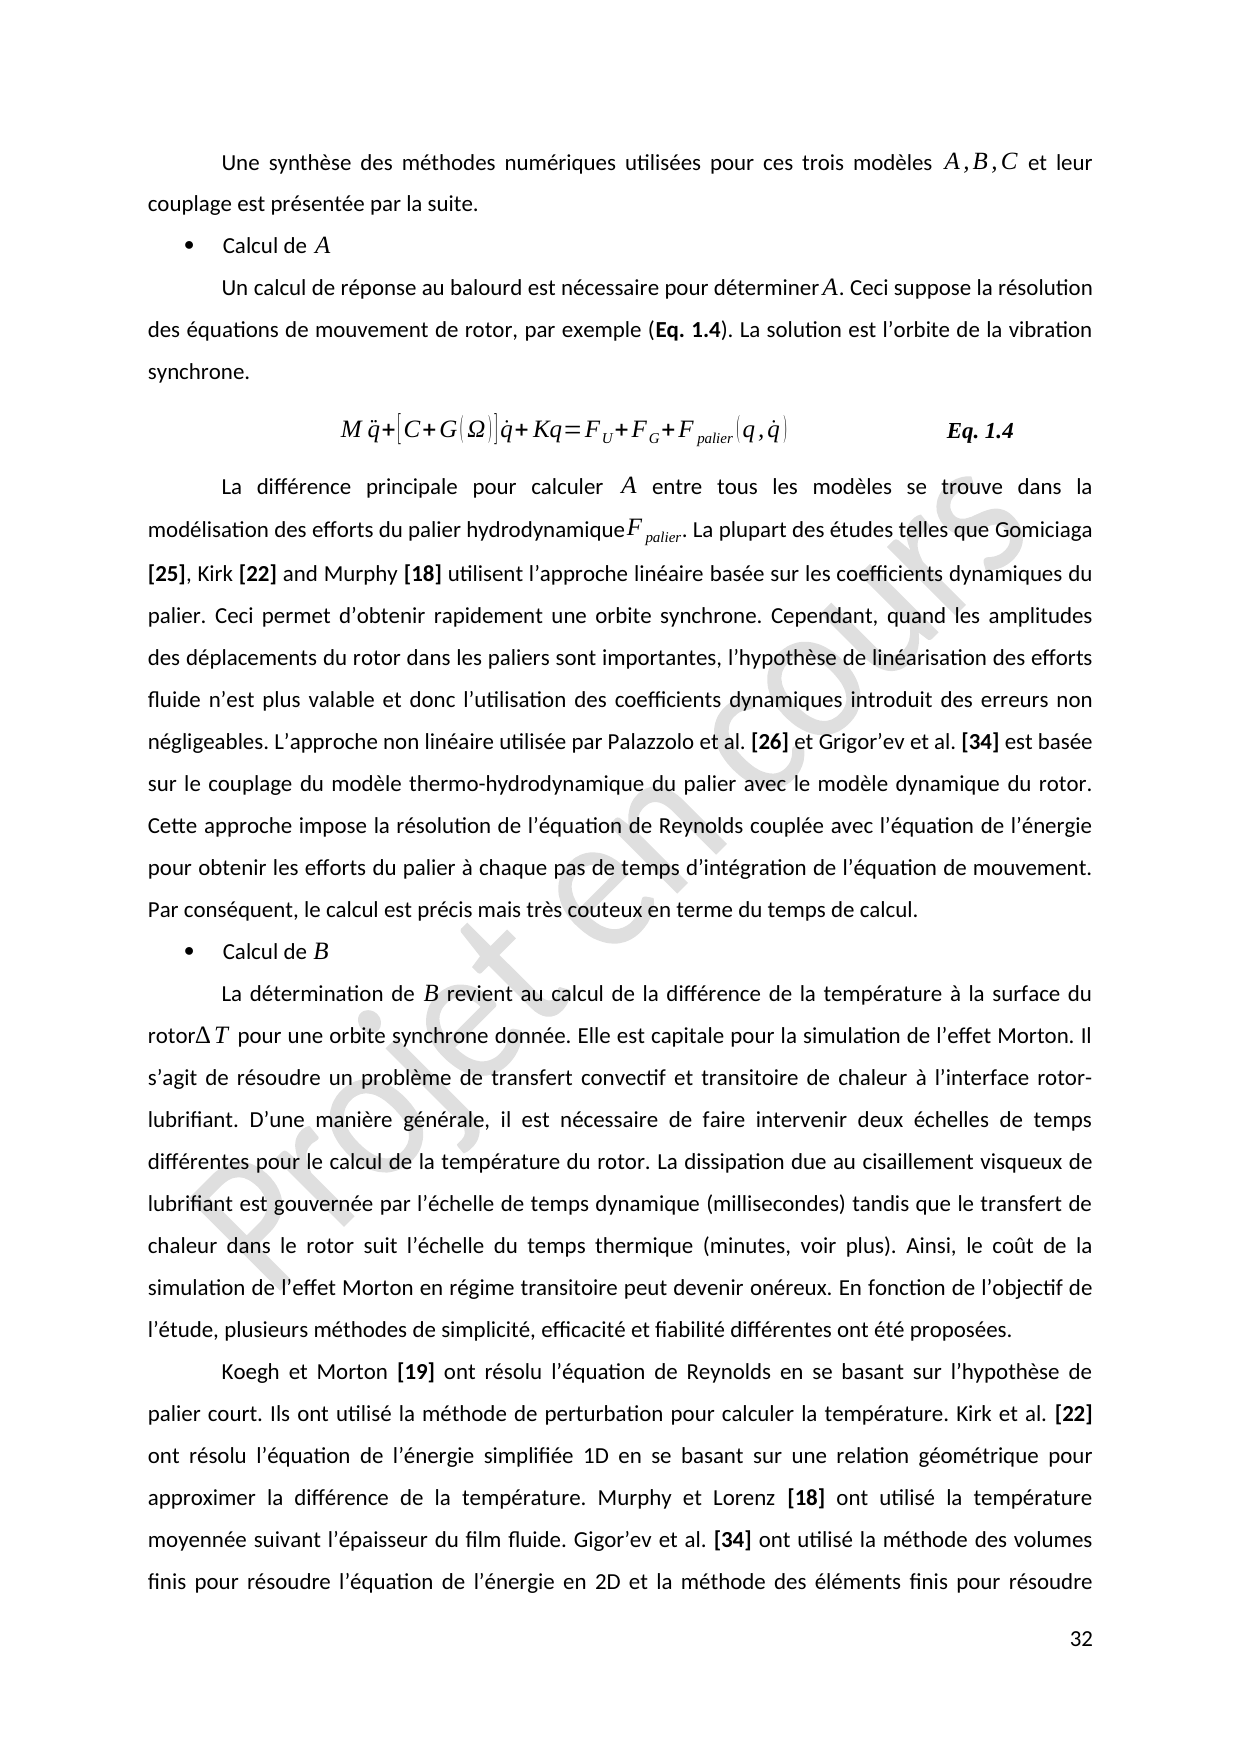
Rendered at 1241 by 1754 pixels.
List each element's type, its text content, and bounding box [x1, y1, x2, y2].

list Calcul de [185, 232, 1093, 259]
text Un calcul de réponse au balourd est nécessaire pour déterminer. Ceci suppose la résolution des équations de mouvement de rotor, par exemple (Eq. 1.4). La solution est l’orbite de la vibration synchrone. [148, 273, 1093, 386]
text Une synthèse des méthodes numériques utilisées pour ces trois modèles et leur couplage est présentée par la suite. [148, 148, 1093, 218]
text La différence principale pour calculer entre tous les modèles se trouve dans la modélisation des efforts du palier hydrodynamique. La plupart des études telles que Gomiciaga [25], Kirk [22] and Murphy [18] utilisent l’approche linéaire basée sur les coefficients dynamiques du palier. Ceci permet d’obtenir rapidement une orbite synchrone. Cependant, quand les amplitudes des déplacements du rotor dans les paliers sont importantes, l’hypothèse de linéarisation des efforts fluide n’est plus valable et donc l’utilisation des coefficients dynamiques introduit des erreurs non négligeables. L’approche non linéaire utilisée par Palazzolo et al. [26] et Grigor’ev et al. [34] est basée sur le couplage du modèle thermo-hydrodynamique du palier avec le modèle dynamique du rotor. Cette approche impose la résolution de l’équation de Reynolds couplée avec l’équation de l’énergie pour obtenir les efforts du palier à chaque pas de temps d’intégration de l’équation de mouvement. Par conséquent, le calcul est précis mais très couteux en terme du temps de calcul. [148, 472, 1093, 923]
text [148, 1357, 1093, 1595]
table_header [939, 400, 1053, 472]
list Calcul de [185, 937, 1093, 965]
text La détermination de revient au calcul de la différence de la température à la surface du rotor pour une orbite synchrone donnée. Elle est capitale pour la simulation de l’effet Morton. Il s’agit de résoudre un problème de transfert convectif et transitoire de chaleur à l’interface rotor-lubrifiant. D’une manière générale, il est nécessaire de faire intervenir deux échelles de temps différentes pour le calcul de la température du rotor. La dissipation due au cisaillement visqueux de lubrifiant est gouvernée par l’échelle de temps dynamique (millisecondes) tandis que le transfert de chaleur dans le rotor suit l’échelle du temps thermique (minutes, voir plus). Ainsi, le coût de la simulation de l’effet Morton en régime transitoire peut devenir onéreux. En fonction de l’objectif de l’étude, plusieurs méthodes de simplicité, efficacité et fiabilité différentes ont été proposées. [148, 979, 1093, 1343]
table_header [188, 400, 939, 472]
